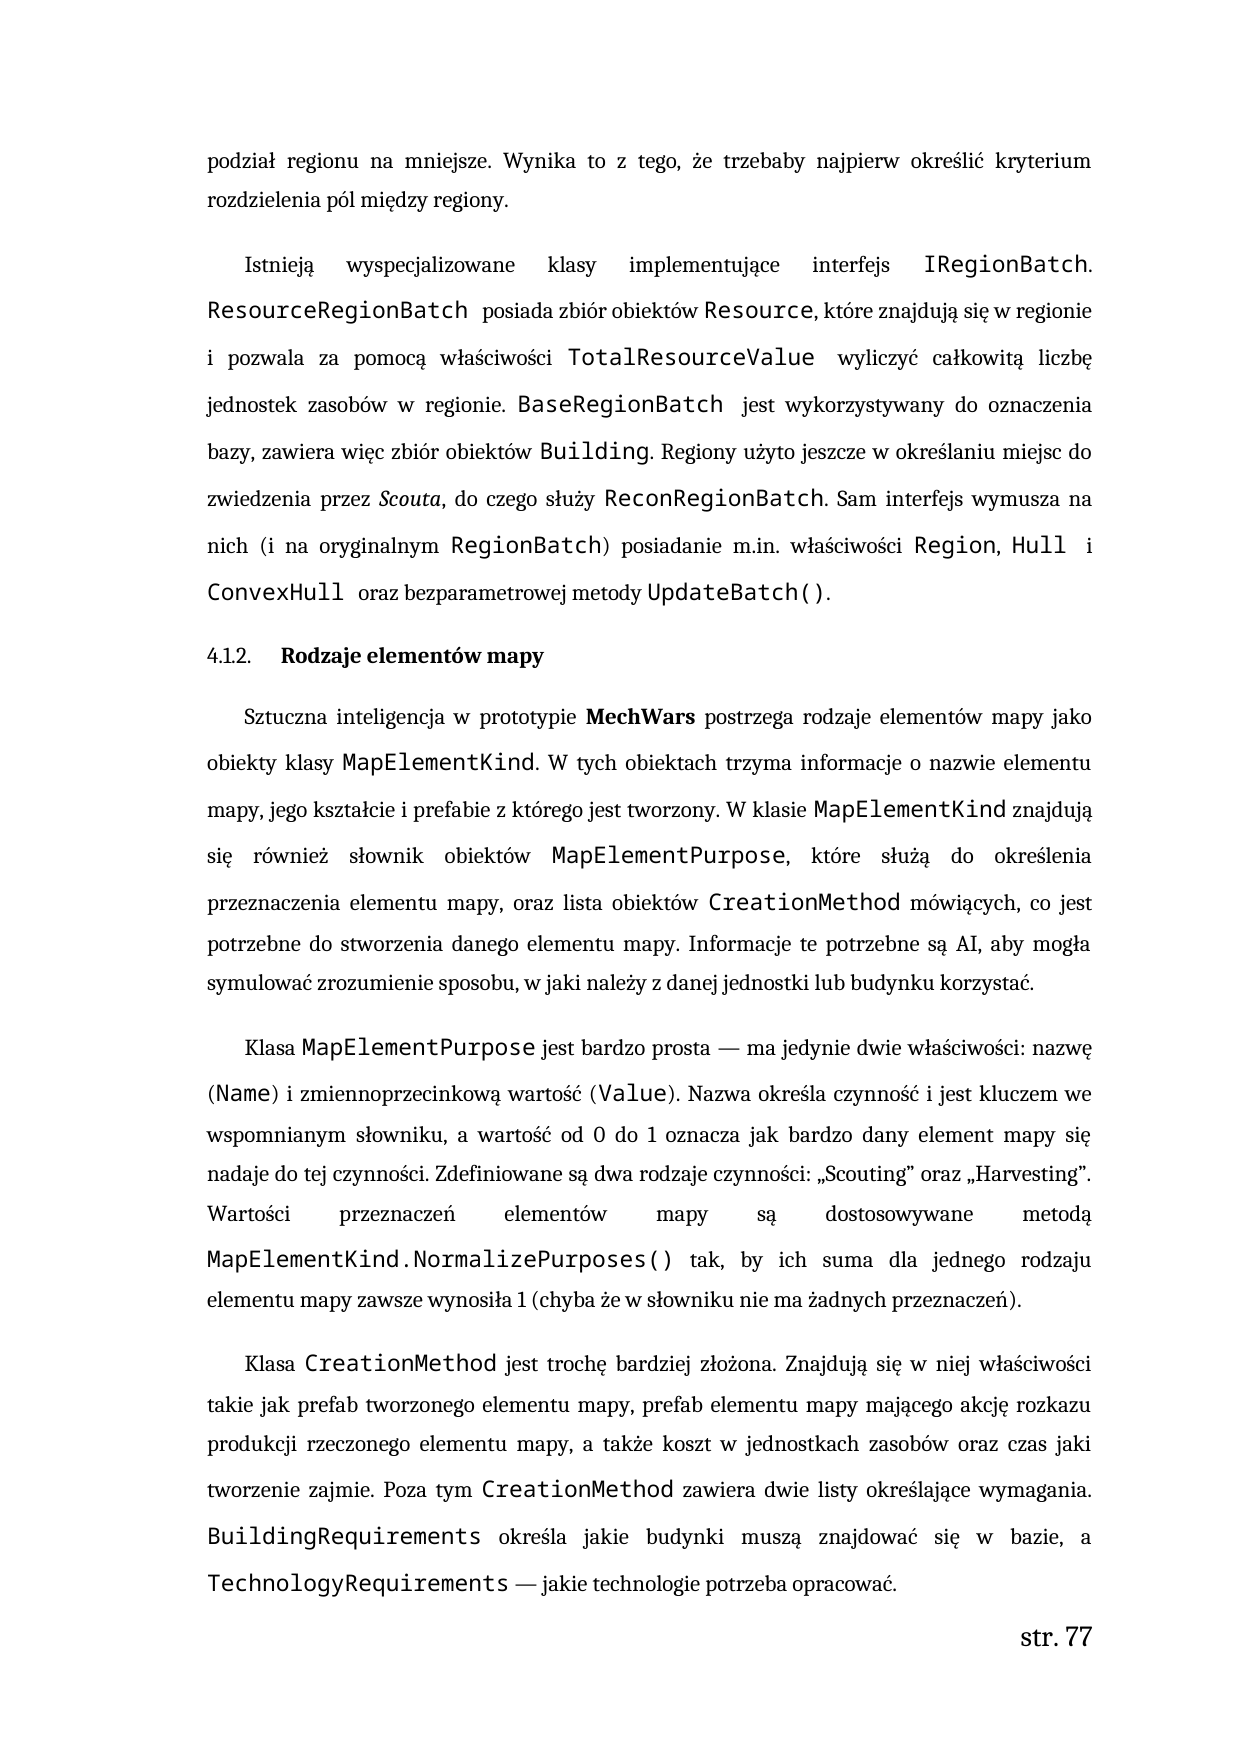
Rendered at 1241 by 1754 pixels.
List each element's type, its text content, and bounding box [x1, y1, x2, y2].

text Sztuczna inteligencja w prototypie MechWars postrzega rodzaje elementów mapy jako obiekty klasy MapElementKind. W tych obiektach trzyma informacje o nazwie elementu mapy, jego kształcie i prefabie z którego jest tworzony. W klasie MapElementKind znajdują się również słownik obiektów MapElementPurpose, które służą do określenia przeznaczenia elementu mapy, oraz lista obiektów CreationMethod mówiących, co jest potrzebne do stworzenia danego elementu mapy. Informacje te potrzebne są AI, aby mogła symulować zrozumienie sposobu, w jaki należy z danej jednostki lub budynku korzystać. [207, 704, 1092, 996]
subtitle Rodzaje elementów mapy [207, 643, 1092, 670]
text Klasa MapElementPurpose jest bardzo prosta — ma jedynie dwie właściwości: nazwę (Name) i zmiennoprzecinkową wartość (Value). Nazwa określa czynność i jest kluczem we wspomnianym słowniku, a wartość od 0 do 1 oznacza jak bardzo dany element mapy się nadaje do tej czynności. Zdefiniowane są dwa rodzaje czynności: „Scouting” oraz „Harvesting”. Wartości przeznaczeń elementów mapy są dostosowywane metodą MapElementKind.NormalizePurposes() tak, by ich suma dla jednego rodzaju elementu mapy zawsze wynosiła 1 (chyba że w słowniku nie ma żadnych przeznaczeń). [207, 1030, 1092, 1313]
text Klasa CreationMethod jest trochę bardziej złożona. Znajdują się w niej właściwości takie jak prefab tworzonego elementu mapy, prefab elementu mapy mającego akcję rozkazu produkcji rzeczonego elementu mapy, a także koszt w jednostkach zasobów oraz czas jaki tworzenie zajmie. Poza tym CreationMethod zawiera dwie listy określające wymagania. BuildingRequirements określa jakie budynki muszą znajdować się w bazie, a TechnologyRequirements — jakie technologie potrzeba opracować. [207, 1347, 1092, 1598]
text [207, 148, 1092, 213]
text Istnieją wyspecjalizowane klasy implementujące interfejs IRegionBatch. ResourceRegionBatch posiada zbiór obiektów Resource, które znajdują się w regionie i pozwala za pomocą właściwości TotalResourceValue wyliczyć całkowitą liczbę jednostek zasobów w regionie. BaseRegionBatch jest wykorzystywany do oznaczenia bazy, zawiera więc zbiór obiektów Building. Regiony użyto jeszcze w określaniu miejsc do zwiedzenia przez Scouta, do czego służy ReconRegionBatch. Sam interfejs wymusza na nich (i na oryginalnym RegionBatch) posiadanie m.in. właściwości Region, Hull i ConvexHull oraz bezparametrowej metody UpdateBatch(). [207, 247, 1092, 607]
